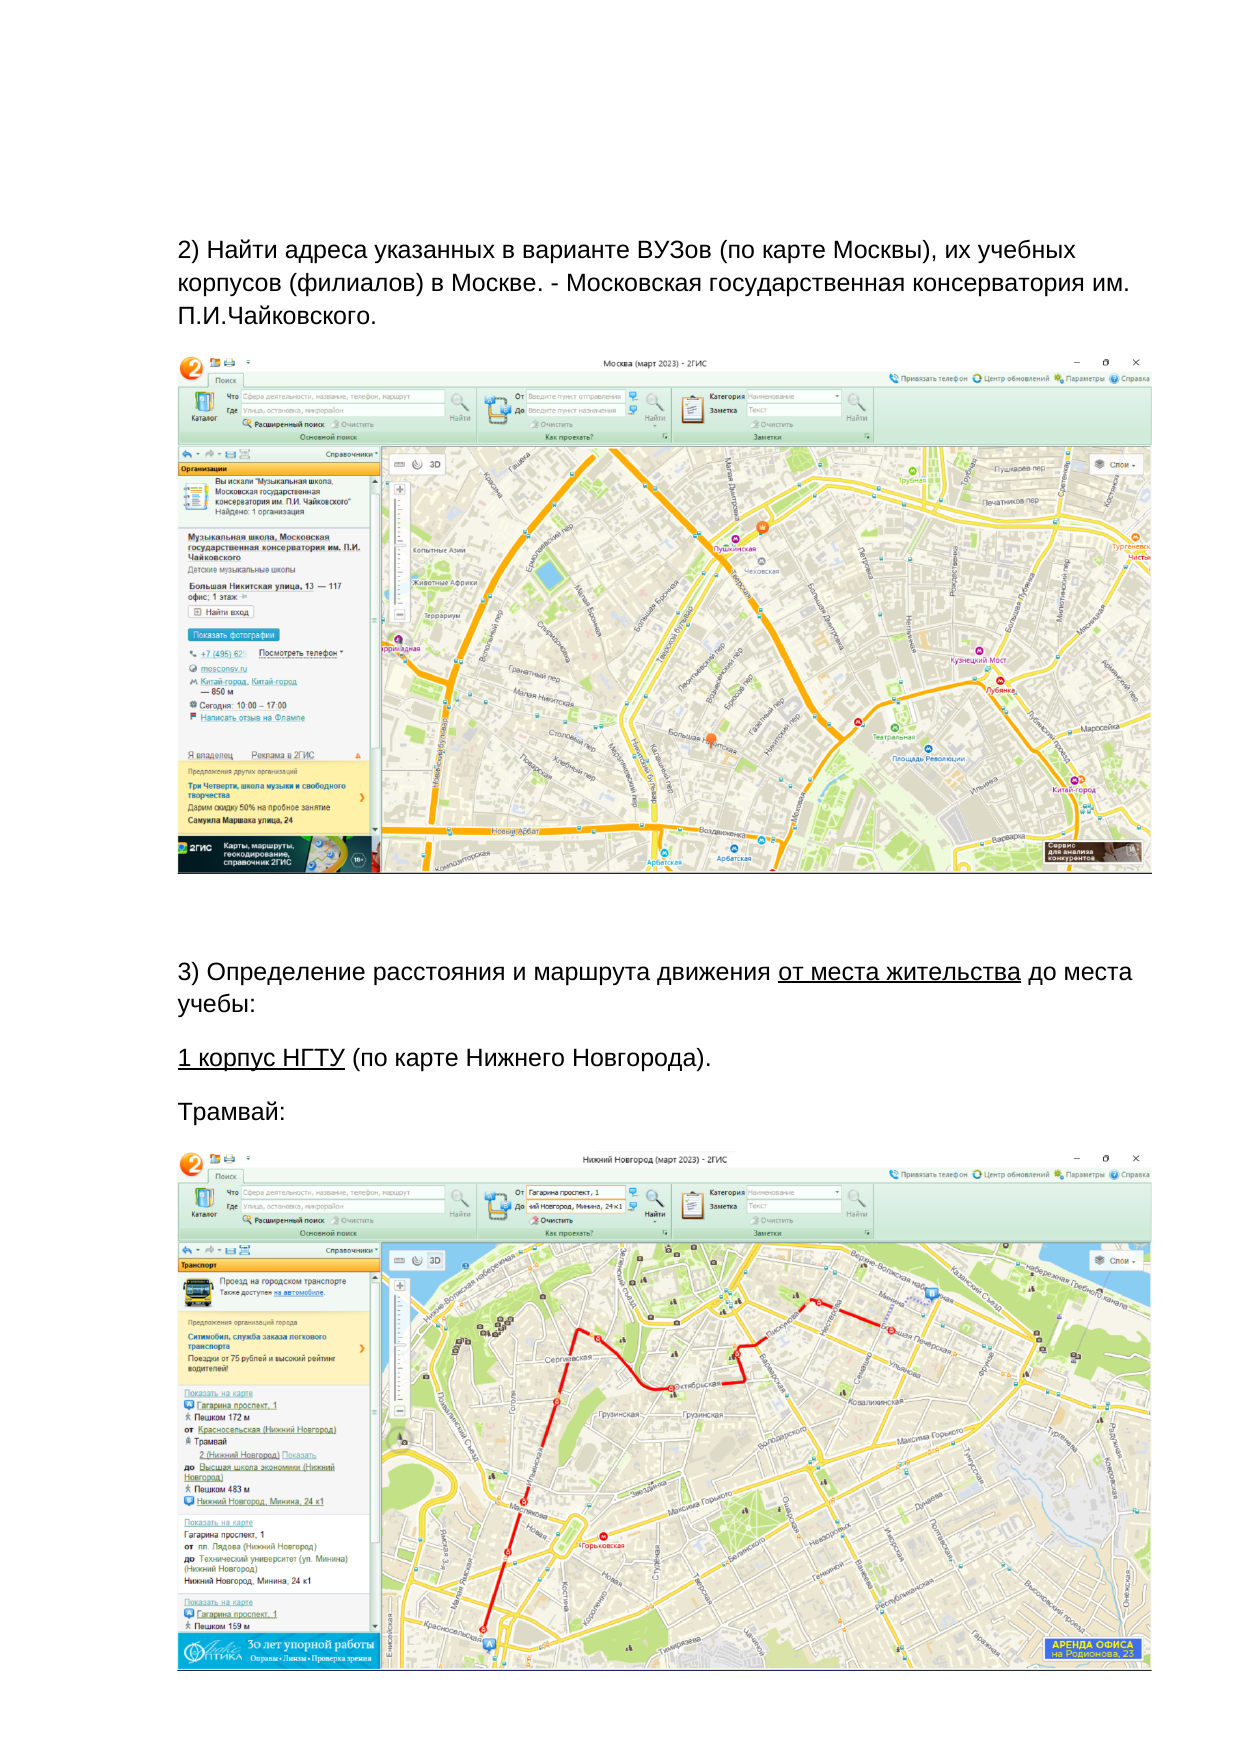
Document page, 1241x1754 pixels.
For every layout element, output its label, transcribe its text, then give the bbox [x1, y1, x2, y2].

text 2) Найти адреса указанных в варианте ВУЗов (по карте Москвы), их учебных корпусов (филиалов) в Москве. - Московская государственная консерватория им. П.И.Чайковского. [177, 234, 1152, 329]
text Трамвай: [177, 1097, 1152, 1126]
picture [177, 1151, 1152, 1671]
text 1 корпус НГТУ (по карте Нижнего Новгорода). [177, 1043, 1152, 1072]
text 3) Определение расстояния и маршрута движения от места жительства до места учебы: [177, 956, 1152, 1018]
picture [177, 354, 1152, 874]
